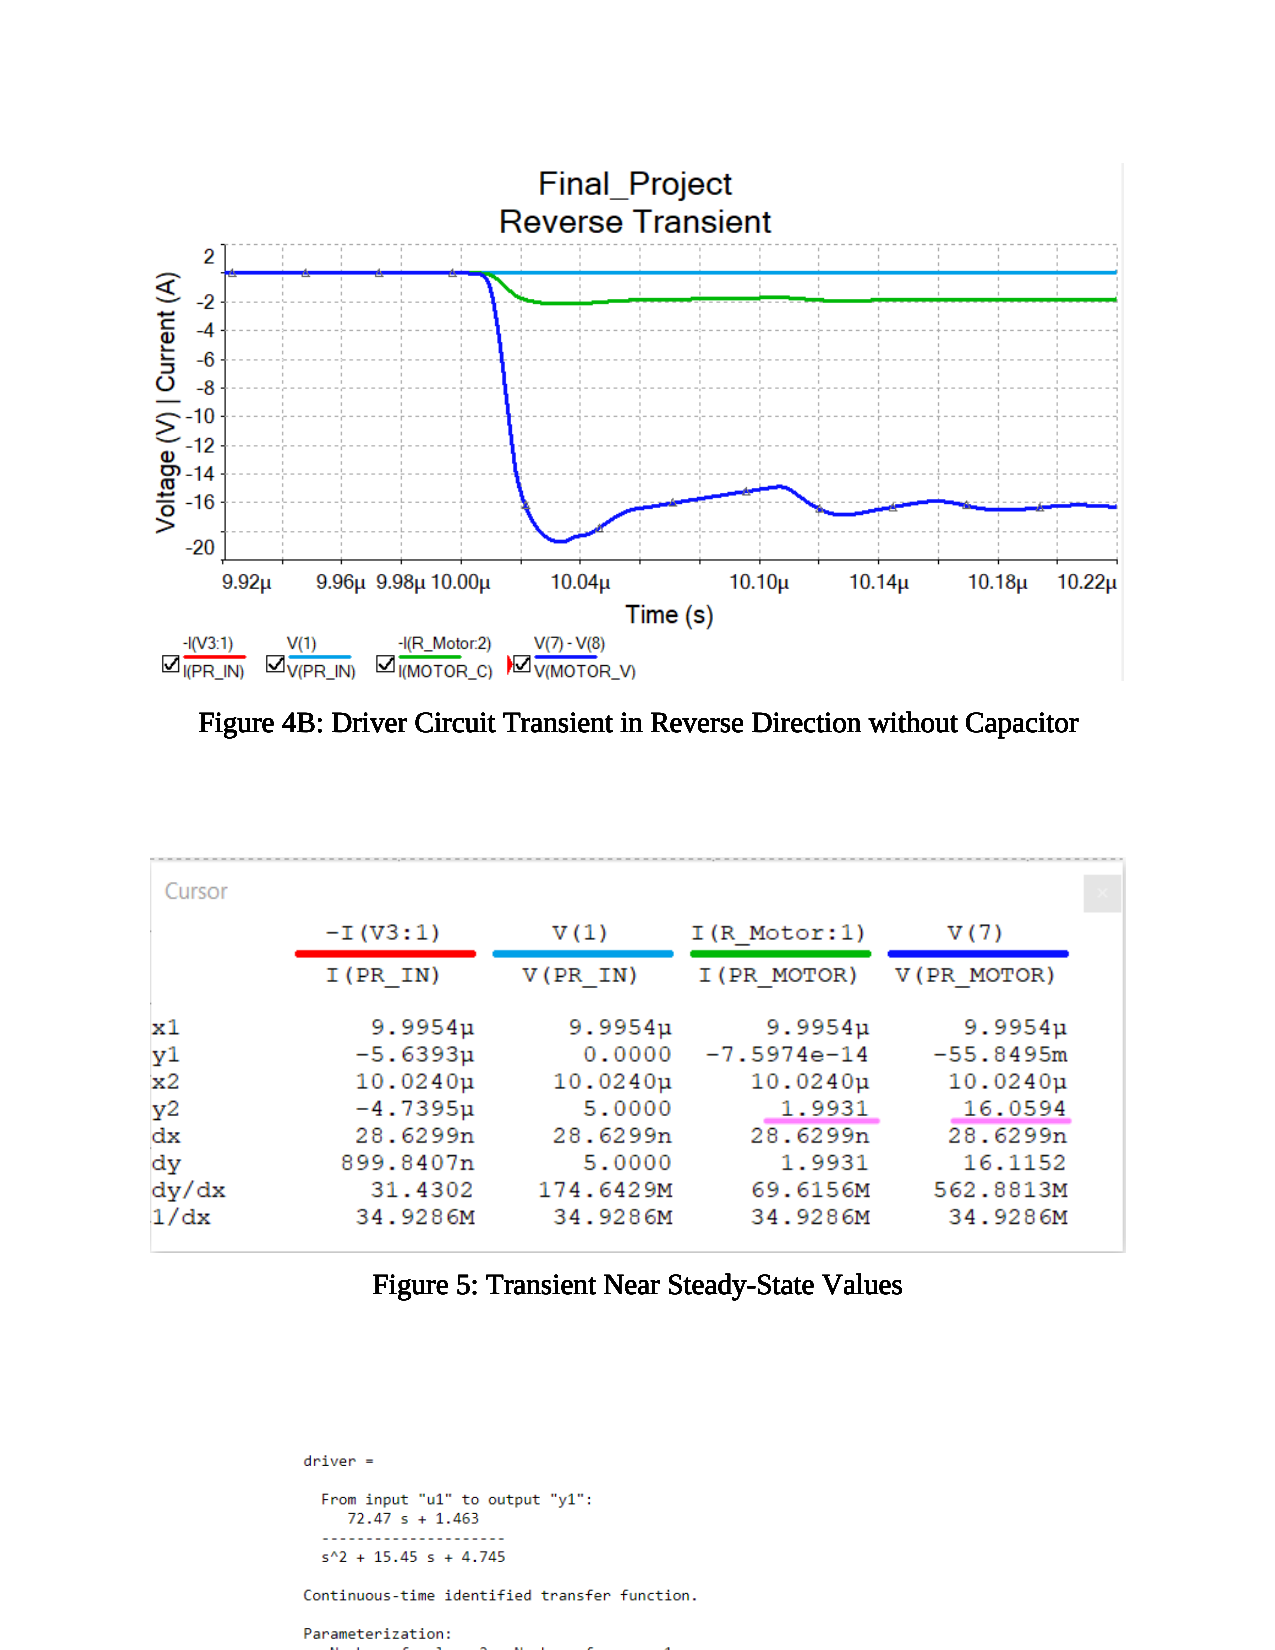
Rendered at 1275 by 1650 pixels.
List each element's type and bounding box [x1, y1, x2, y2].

picture [296, 1450, 980, 1650]
picture [150, 857, 1126, 1253]
picture [150, 163, 1124, 681]
